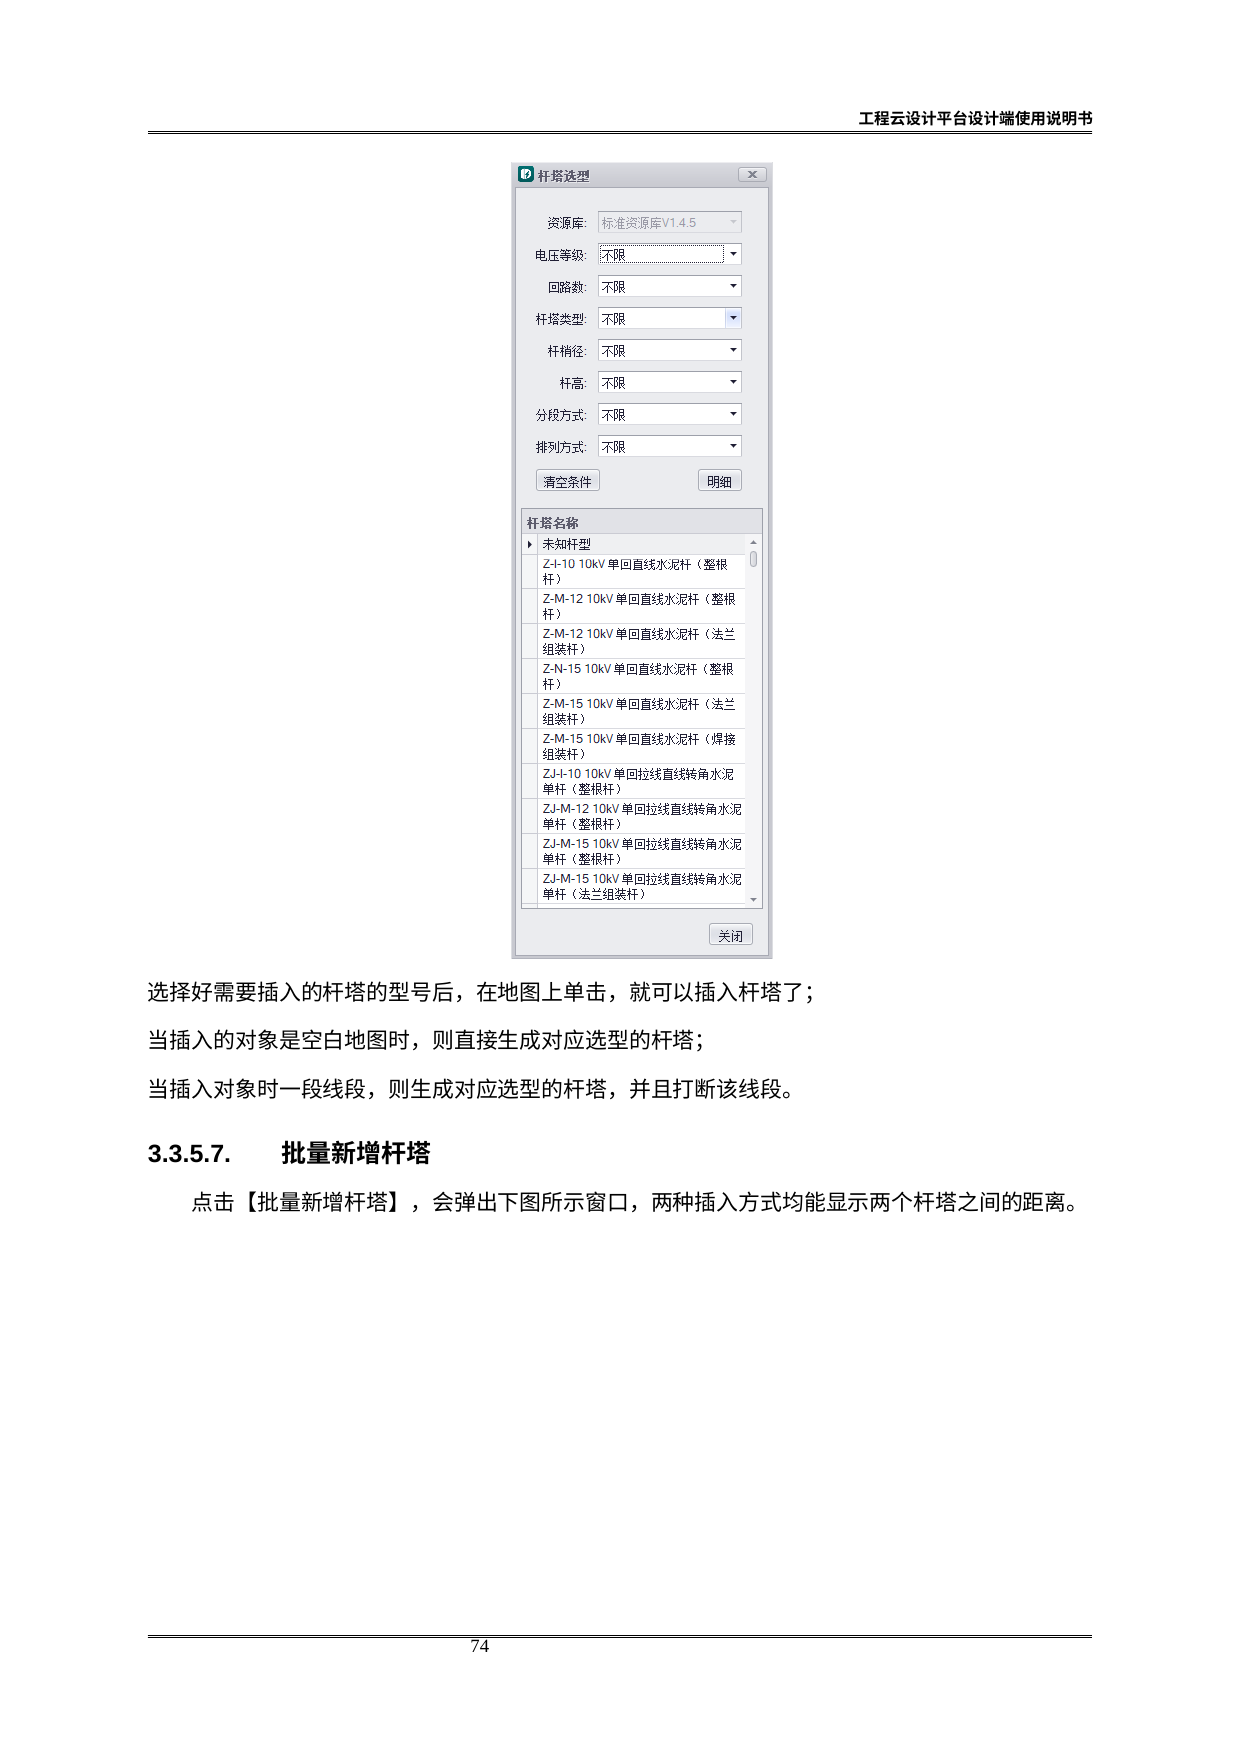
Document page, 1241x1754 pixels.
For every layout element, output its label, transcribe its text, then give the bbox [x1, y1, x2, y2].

text 当插入的对象是空白地图时，则直接生成对应选型的杆塔； [148, 1023, 1092, 1055]
picture [511, 162, 773, 959]
text 点击【批量新增杆塔】，会弹出下图所示窗口，两种插入方式均能显示两个杆塔之间的距离。 [148, 1184, 1092, 1217]
subtitle 批量新增杆塔 [148, 1119, 1092, 1184]
text 当插入对象时一段线段，则生成对应选型的杆塔，并且打断该线段。 [148, 1071, 1092, 1104]
text 选择好需要插入的杆塔的型号后，在地图上单击，就可以插入杆塔了； [148, 974, 1092, 1007]
